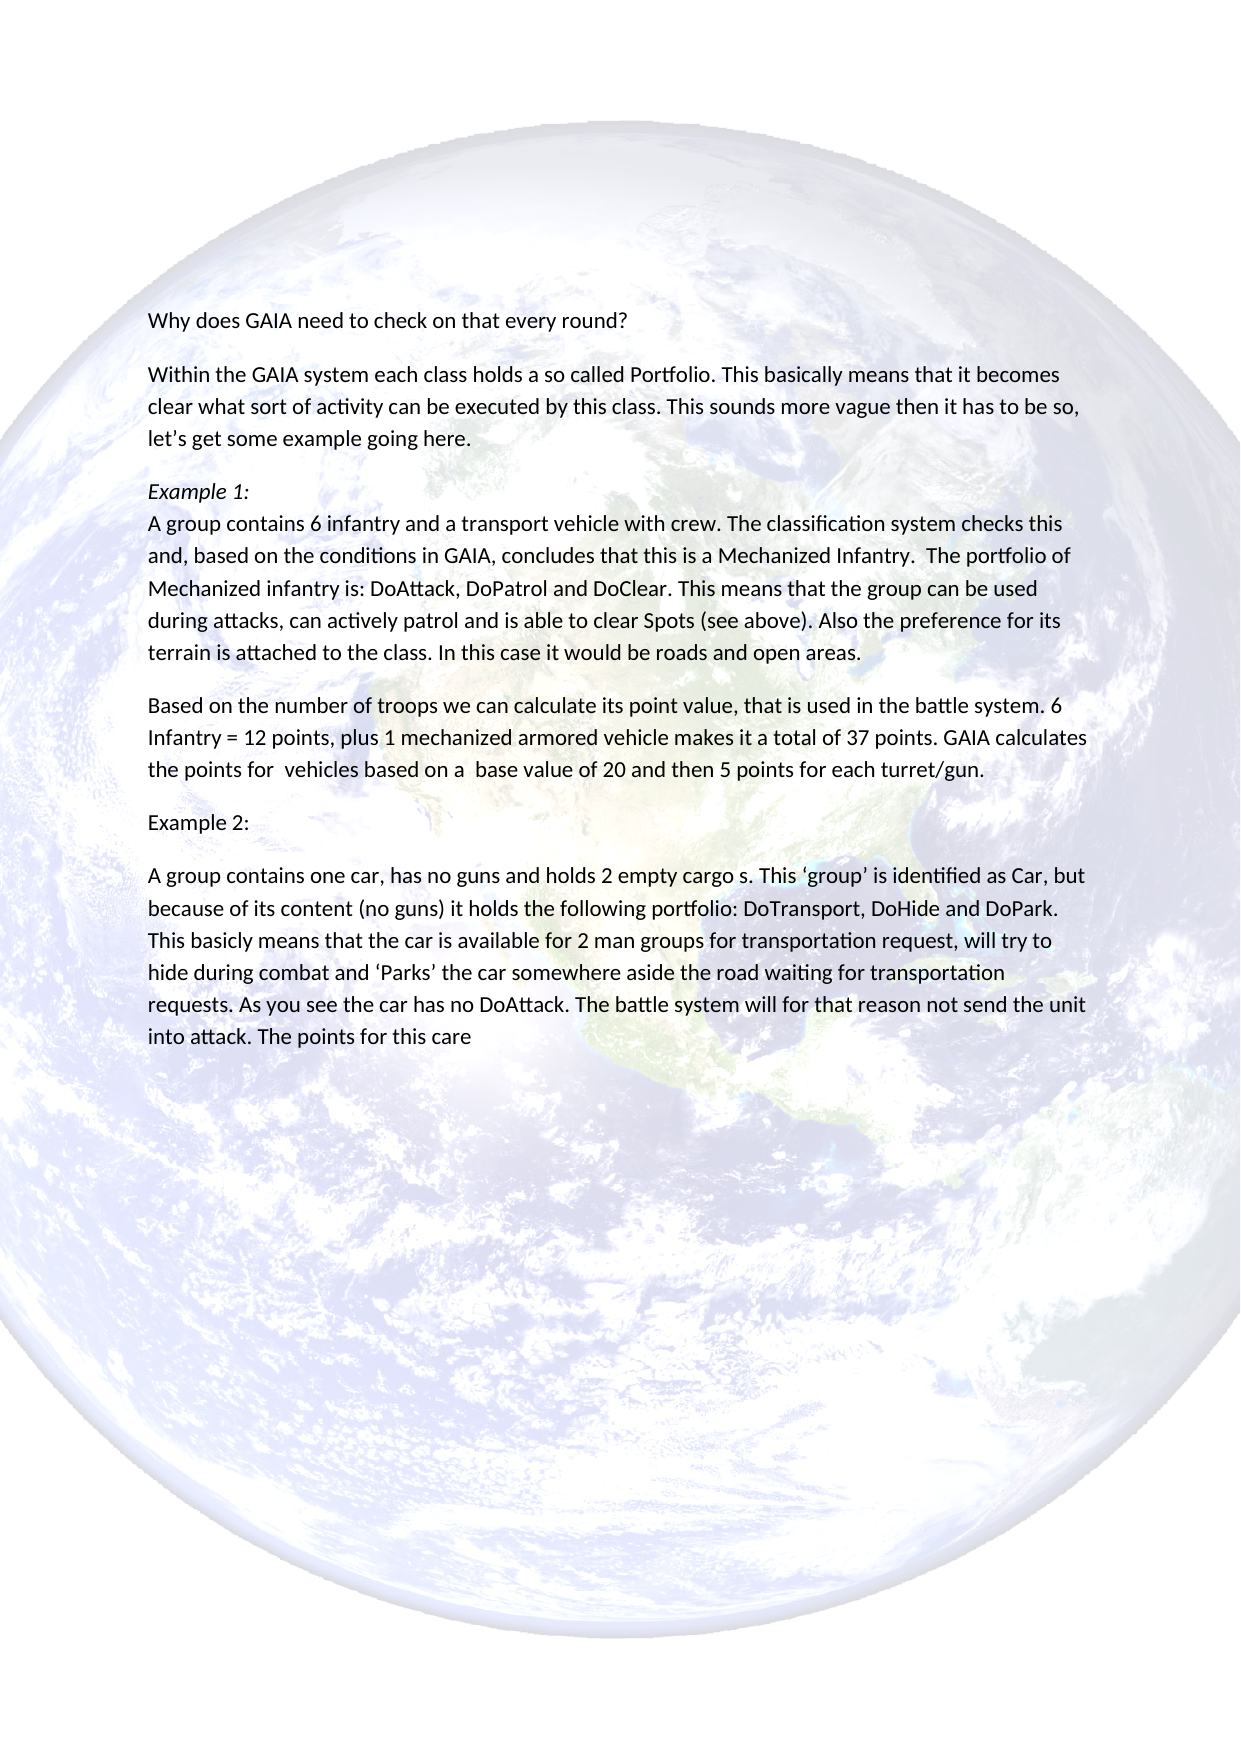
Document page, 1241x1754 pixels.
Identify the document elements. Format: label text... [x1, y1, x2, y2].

text Example 1: A group contains 6 infantry and a transport vehicle with crew. The classification system checks this and, based on the conditions in GAIA, concludes that this is a Mechanized Infantry. The portfolio of Mechanized infantry is: DoAttack, DoPatrol and DoClear. This means that the group can be used during attacks, can actively patrol and is able to clear Spots (see above). Also the preference for its terrain is attached to the class. In this case it would be roads and open areas. [148, 477, 1093, 666]
text Why does GAIA need to check on that every round? [148, 307, 1093, 335]
text A group contains one car, has no guns and holds 2 empty cargo s. This ‘group’ is identified as Car, but because of its content (no guns) it holds the following portfolio: DoTransport, DoHide and DoPark. This basicly means that the car is available for 2 man groups for transportation request, will try to hide during combat and ‘Parks’ the car somewhere aside the road waiting for transportation requests. As you see the car has no DoAttack. The battle system will for that reason not send the unit into attack. The points for this care [148, 861, 1093, 1050]
text Based on the number of troops we can calculate its point value, that is used in the battle system. 6 Infantry = 12 points, plus 1 mechanized armored vehicle makes it a total of 37 points. GAIA calculates the points for vehicles based on a base value of 20 and then 5 points for each turret/gun. [148, 691, 1093, 783]
text Example 2: [148, 808, 1093, 836]
text Within the GAIA system each class holds a so called Portfolio. This basically means that it becomes clear what sort of activity can be executed by this class. This sounds more vague then it has to be so, let’s get some example going here. [148, 360, 1093, 452]
